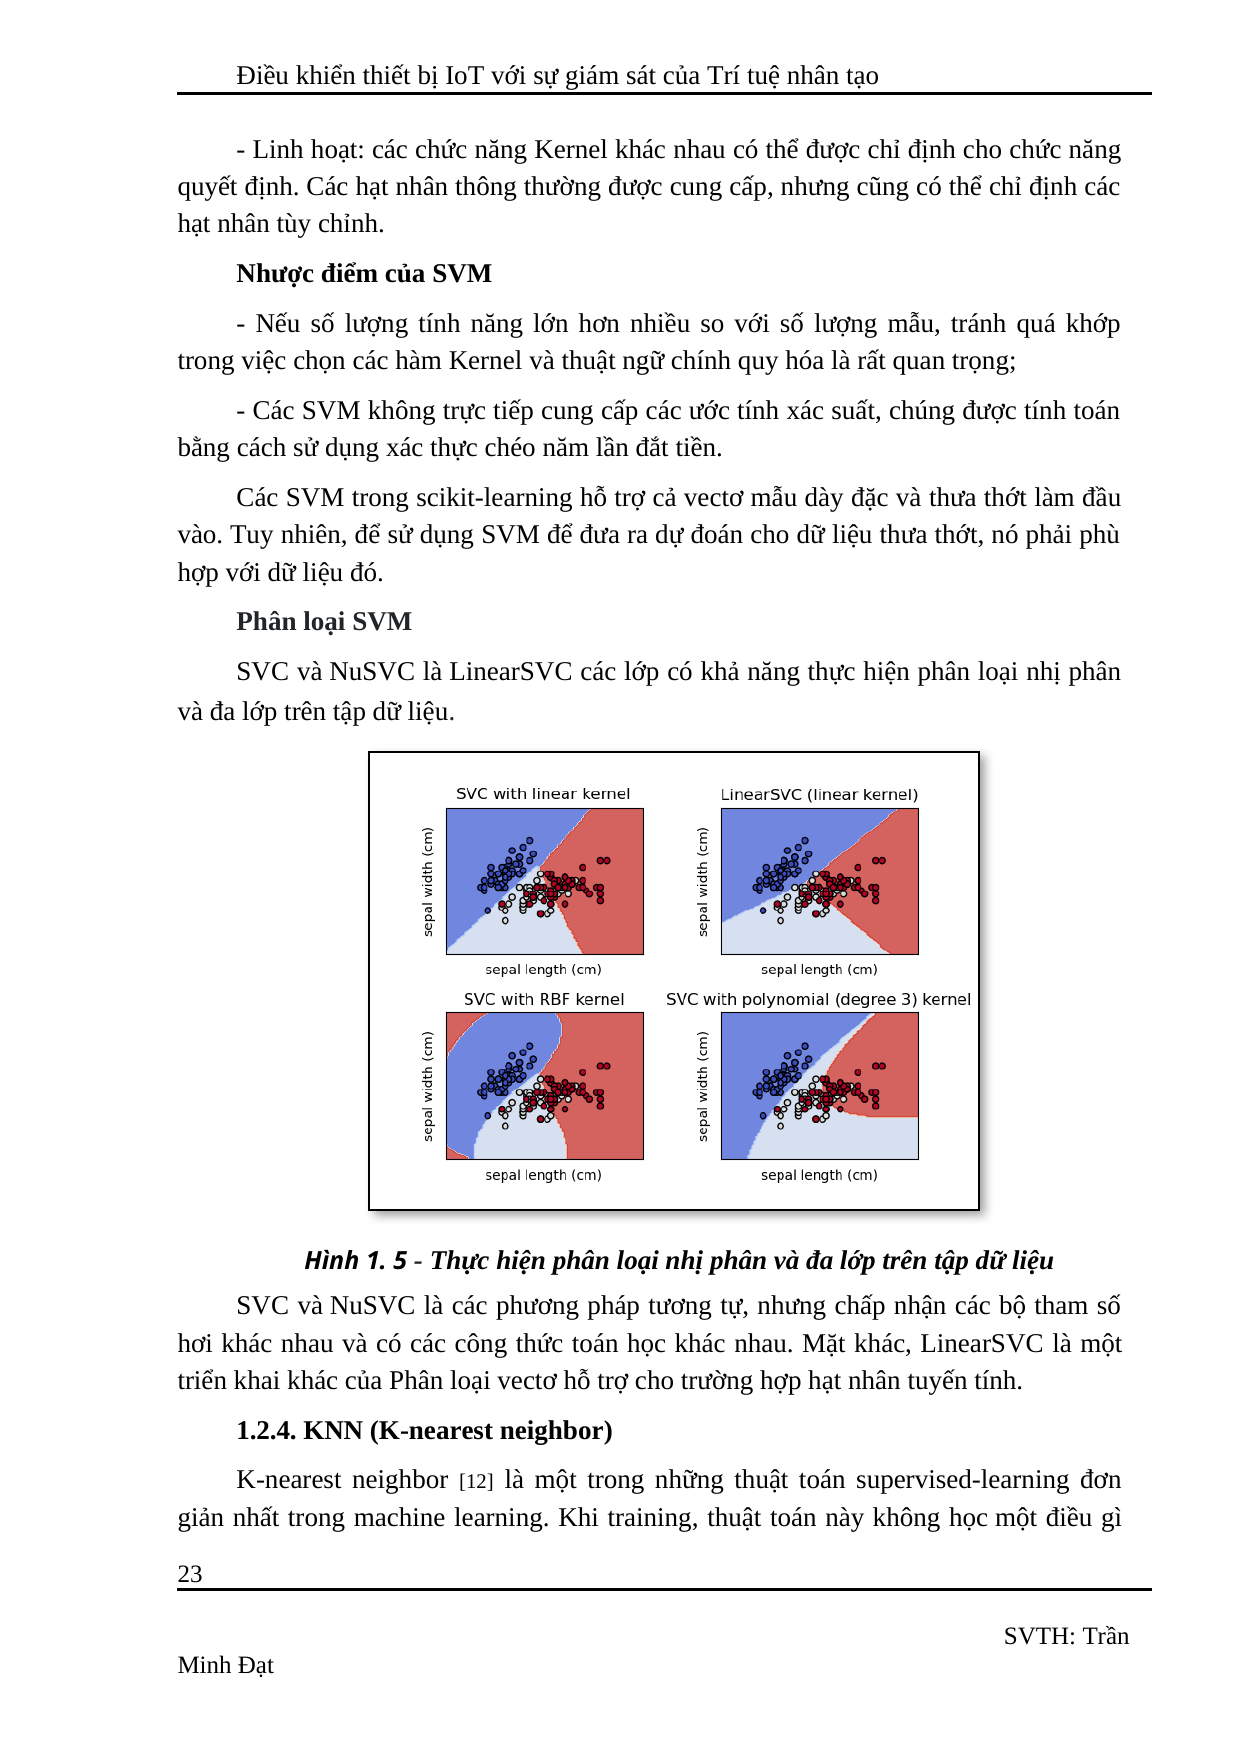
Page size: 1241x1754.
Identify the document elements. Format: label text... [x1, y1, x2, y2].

picture [370, 753, 978, 1209]
text 1.2.4. KNN (K-nearest neighbor) [604, 1414, 1122, 1445]
text Nhược điểm của SVM [177, 257, 1122, 288]
text Hình 1. 5 - Thực hiện phân loại nhị phân và đa lớp trên tập dữ liệu [177, 1243, 1152, 1277]
text - Nếu số lượng tính năng lớn hơn nhiều so với số lượng mẫu, tránh quá khớp trong việc chọn các hàm Kernel và thuật ngữ chính quy hóa là rất quan trọng; [177, 307, 1122, 375]
text Các SVM trong scikit-learning hỗ trợ cả vectơ mẫu dày đặc và thưa thớt làm đầu vào. Tuy nhiên, để sử dụng SVM để đưa ra dự đoán cho dữ liệu thưa thớt, nó phải phù hợp với dữ liệu đó. [177, 481, 1122, 587]
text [177, 1464, 1122, 1532]
text 1.2.4. KNN (K-nearest neighbor) [177, 1414, 379, 1445]
text - Linh hoạt: các chức năng Kernel khác nhau có thể được chỉ định cho chức năng quyết định. Các hạt nhân thông thường được cung cấp, nhưng cũng có thể chỉ định các hạt nhân tùy chỉnh. [177, 133, 1122, 238]
text SVC và NuSVC là các phương pháp tương tự, nhưng chấp nhận các bộ tham số hơi khác nhau và có các công thức toán học khác nhau. Mặt khác, LinearSVC là một triển khai khác của Phân loại vectơ hỗ trợ cho trường hợp hạt nhân tuyến tính. [177, 1289, 1122, 1395]
text SVC và NuSVC là LinearSVC các lớp có khả năng thực hiện phân loại nhị phân và đa lớp trên tập dữ liệu. [177, 655, 1122, 727]
text - Các SVM không trực tiếp cung cấp các ước tính xác suất, chúng được tính toán bằng cách sử dụng xác thực chéo năm lần đắt tiền. [177, 394, 1122, 462]
text Phân loại SVM [177, 605, 1122, 637]
